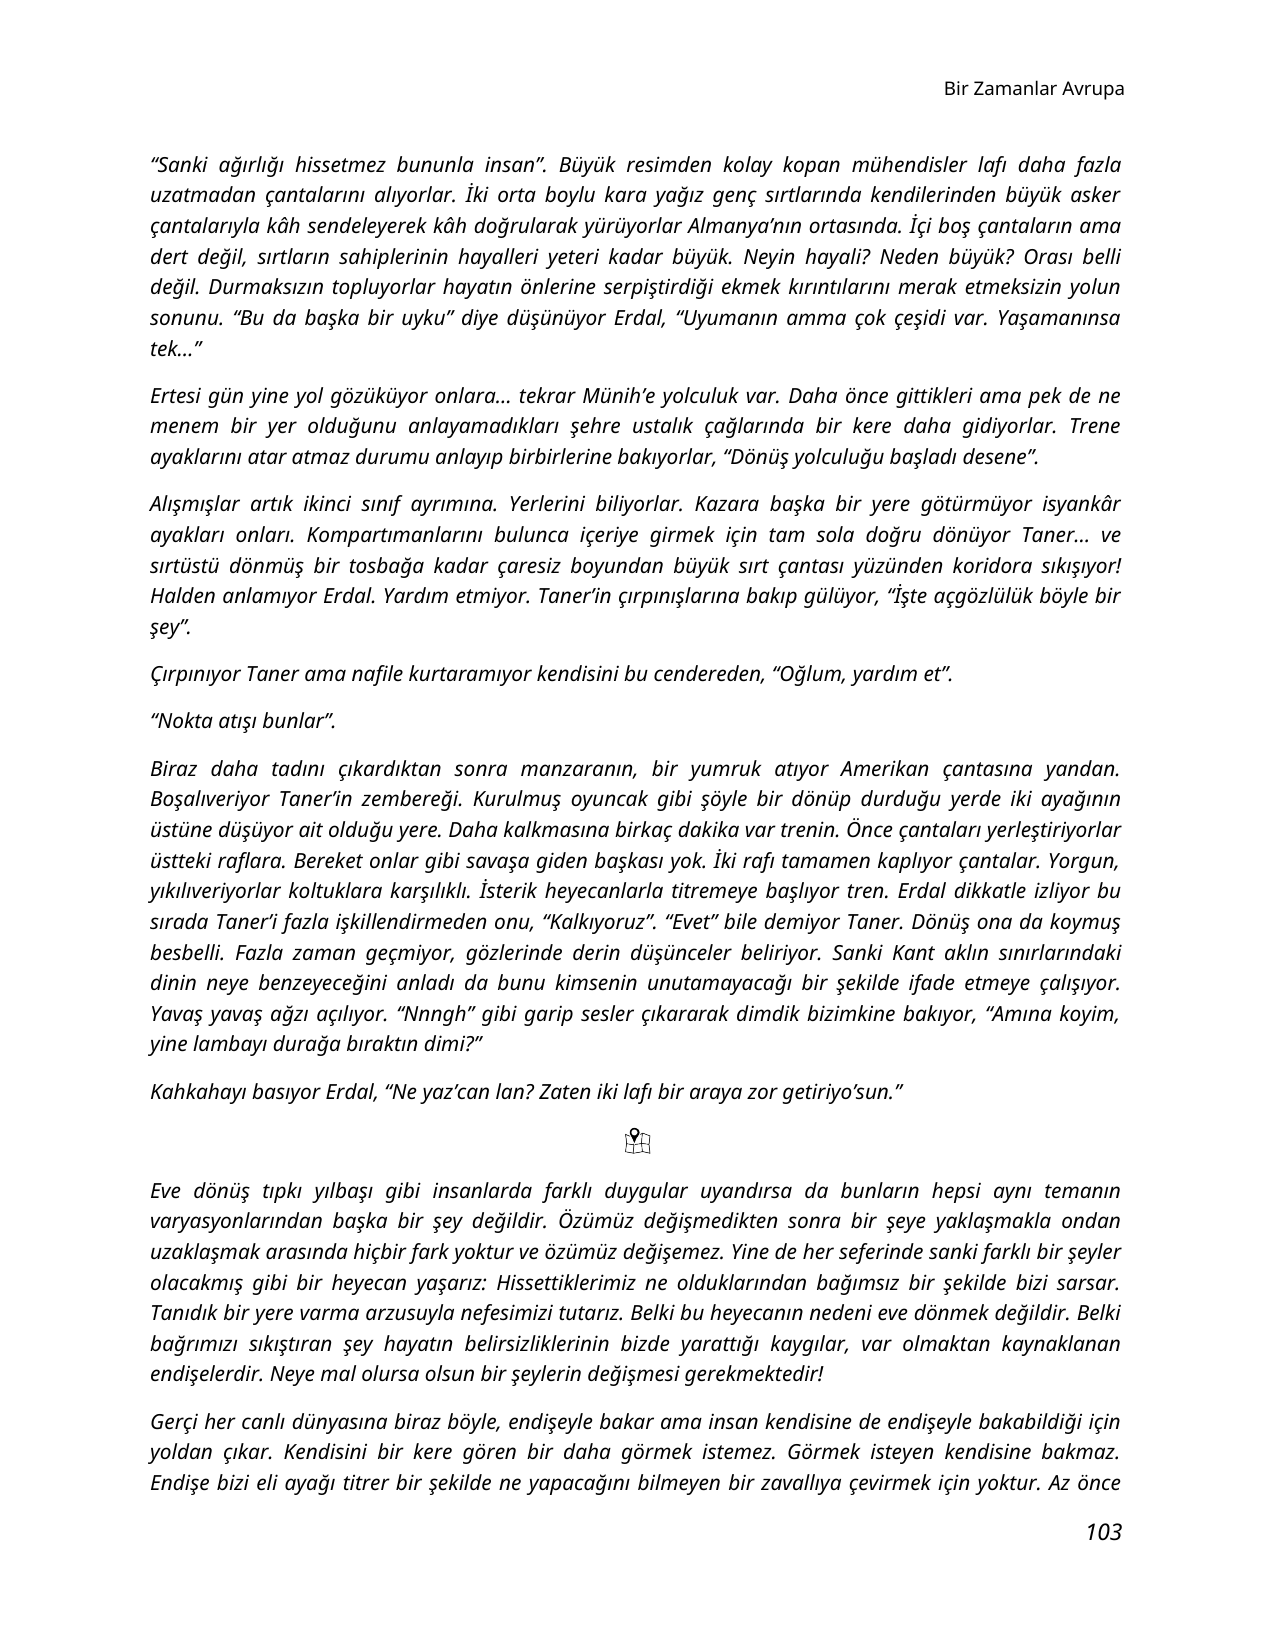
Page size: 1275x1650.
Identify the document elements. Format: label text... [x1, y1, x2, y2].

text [150, 150, 1125, 362]
text Eve dönüş tıpkı yılbaşı gibi insanlarda farklı duygular uyandırsa da bunların hepsi aynı temanın varyasyonlarından başka bir şey değildir. Özümüz değişmedikten sonra bir şeye yaklaşmakla ondan uzaklaşmak arasında hiçbir fark yoktur ve özümüz değişemez. Yine de her seferinde sanki farklı bir şeyler olacakmış gibi bir heyecan yaşarız: Hissettiklerimiz ne olduklarından bağımsız bir şekilde bizi sarsar. Tanıdık bir yere varma arzusuyla nefesimizi tutarız. Belki bu heyecanın nedeni eve dönmek değildir. Belki bağrımızı sıkıştıran şey hayatın belirsizliklerinin bizde yarattığı kaygılar, var olmaktan kaynaklanan endişelerdir. Neye mal olursa olsun bir şeylerin değişmesi gerekmektedir! [150, 1176, 1125, 1388]
text “Nokta atışı bunlar”. [150, 707, 1125, 735]
text Çırpınıyor Taner ama nafile kurtaramıyor kendisini bu cendereden, “Oğlum, yardım et”. [150, 659, 1125, 688]
picture [621, 1124, 654, 1157]
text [150, 1407, 1125, 1497]
text Kahkahayı basıyor Erdal, “Ne yaz’can lan? Zaten iki lafı bir araya zor getiriyo’sun.” [150, 1077, 1125, 1105]
text Ertesi gün yine yol gözüküyor onlara… tekrar Münih’e yolculuk var. Daha önce gittikleri ama pek de ne menem bir yer olduğunu anlayamadıkları şehre ustalık çağlarında bir kere daha gidiyorlar. Trene ayaklarını atar atmaz durumu anlayıp birbirlerine bakıyorlar, “Dönüş yolculuğu başladı desene”. [150, 381, 1125, 471]
text Biraz daha tadını çıkardıktan sonra manzaranın, bir yumruk atıyor Amerikan çantasına yandan. Boşalıveriyor Taner’in zembereği. Kurulmuş oyuncak gibi şöyle bir dönüp durduğu yerde iki ayağının üstüne düşüyor ait olduğu yere. Daha kalkmasına birkaç dakika var trenin. Önce çantaları yerleştiriyorlar üstteki raflara. Bereket onlar gibi savaşa giden başkası yok. İki rafı tamamen kaplıyor çantalar. Yorgun, yıkılıveriyorlar koltuklara karşılıklı. İsterik heyecanlarla titremeye başlıyor tren. Erdal dikkatle izliyor bu sırada Taner’i fazla işkillendirmeden onu, “Kalkıyoruz”. “Evet” bile demiyor Taner. Dönüş ona da koymuş besbelli. Fazla zaman geçmiyor, gözlerinde derin düşünceler beliriyor. Sanki Kant aklın sınırlarındaki dinin neye benzeyeceğini anladı da bunu kimsenin unutamayacağı bir şekilde ifade etmeye çalışıyor. Yavaş yavaş ağzı açılıyor. “Nnngh” gibi garip sesler çıkararak dimdik bizimkine bakıyor, “Amına koyim, yine lambayı durağa bıraktın dimi?” [150, 754, 1125, 1058]
text Alışmışlar artık ikinci sınıf ayrımına. Yerlerini biliyorlar. Kazara başka bir yere götürmüyor isyankâr ayakları onları. Kompartımanlarını bulunca içeriye girmek için tam sola doğru dönüyor Taner… ve sırtüstü dönmüş bir tosbağa kadar çaresiz boyundan büyük sırt çantası yüzünden koridora sıkışıyor! Halden anlamıyor Erdal. Yardım etmiyor. Taner’in çırpınışlarına bakıp gülüyor, “İşte açgözlülük böyle bir şey”. [150, 489, 1125, 641]
